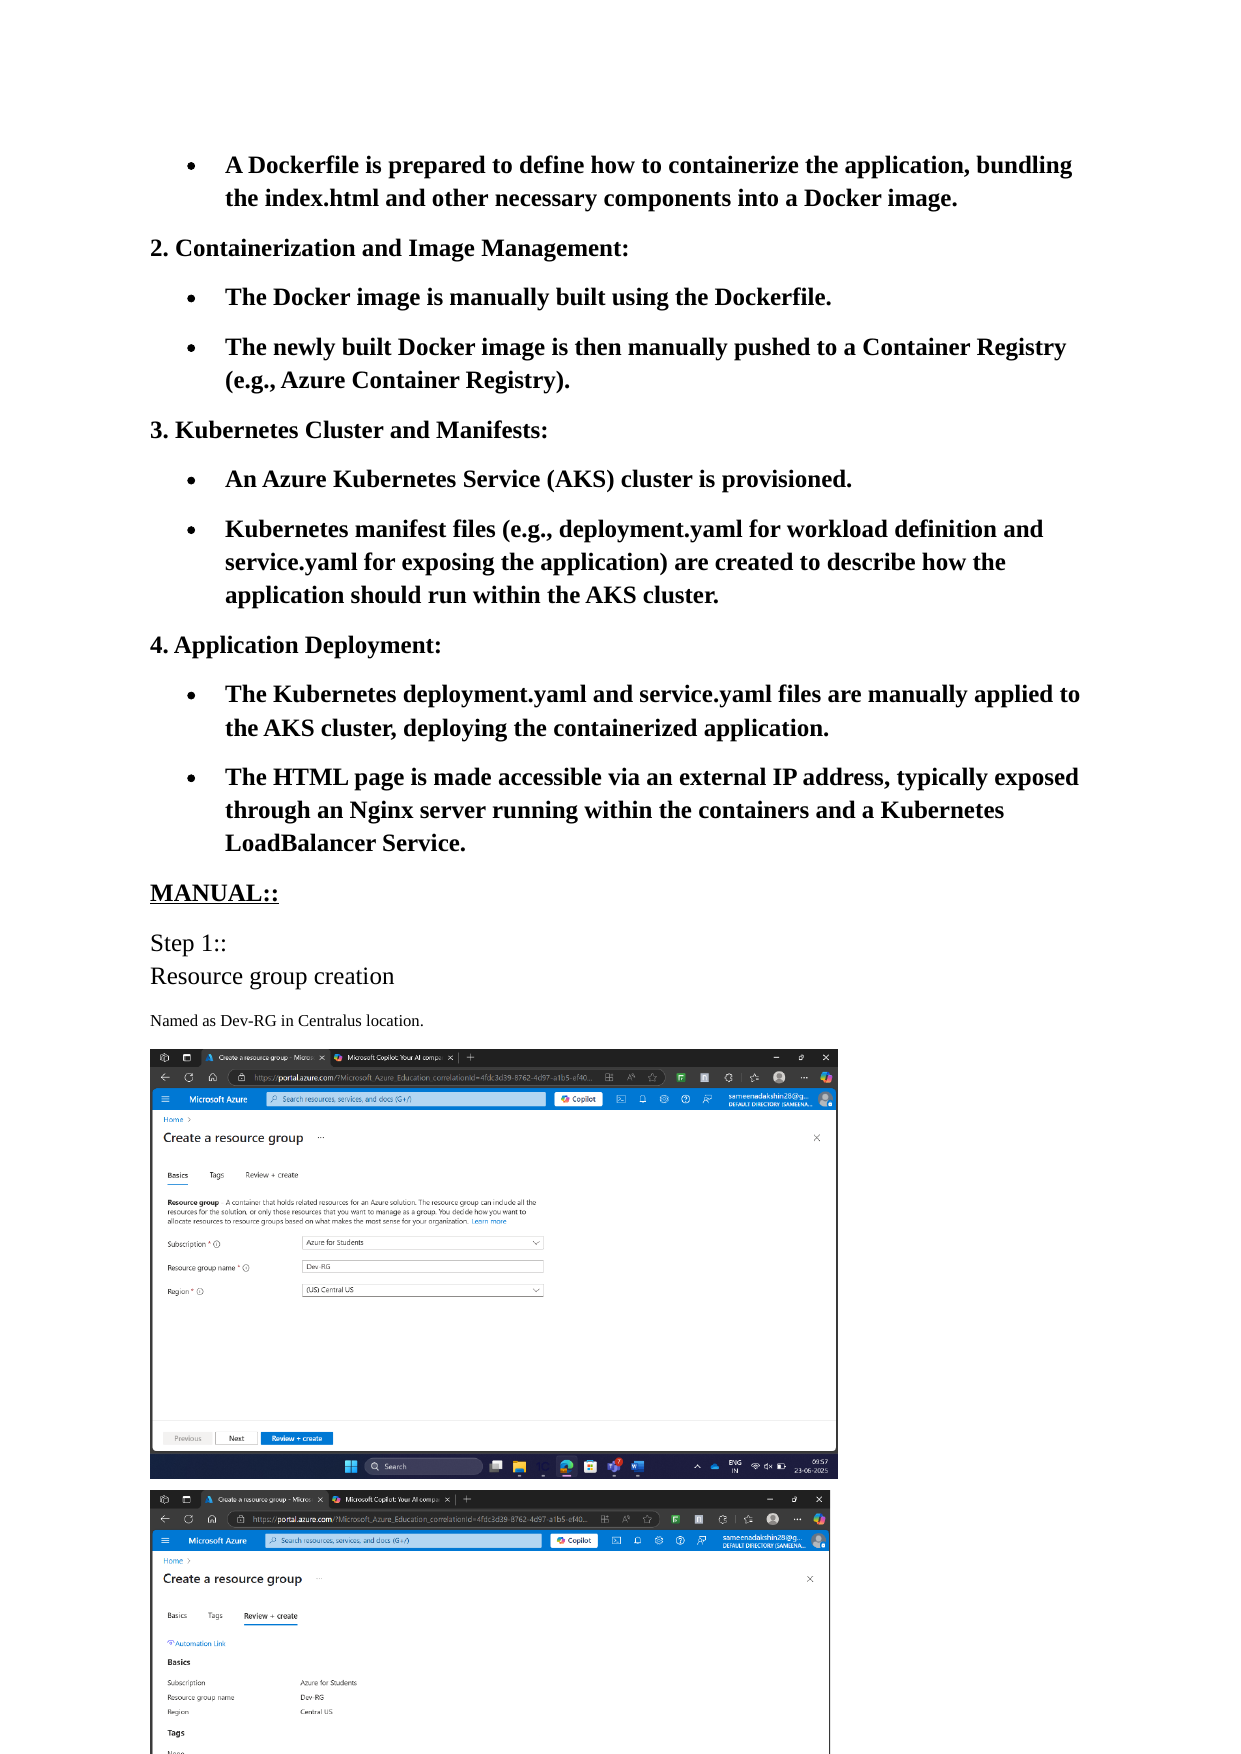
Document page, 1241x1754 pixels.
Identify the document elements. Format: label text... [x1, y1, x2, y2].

picture [150, 1049, 838, 1479]
text 4. Application Deployment: [150, 630, 1090, 659]
list The HTML page is made accessible via an external IP address, typically exposed through an Nginx server running within the containers and a Kubernetes LoadBalancer Service. [187, 762, 1090, 857]
list The Kubernetes deployment.yaml and service.yaml files are manually applied to the AKS cluster, deploying the containerized application. [187, 679, 1090, 741]
text Named as Dev-RG in Centralus location. [150, 1010, 1090, 1029]
list Kubernetes manifest files (e.g., deployment.yaml for workload definition and service.yaml for exposing the application) are created to describe how the application should run within the AKS cluster. [187, 514, 1090, 609]
text 2. Containerization and Image Management: [150, 233, 1090, 261]
list An Azure Kubernetes Service (AKS) cluster is provisioned. [187, 464, 1090, 493]
picture [150, 1490, 830, 1754]
text 3. Kubernetes Cluster and Manifests: [150, 415, 1090, 443]
list The newly built Docker image is then manually pushed to a Container Registry (e.g., Azure Container Registry). [187, 332, 1090, 394]
list A Dockerfile is prepared to define how to containerize the application, bundling the index.html and other necessary components into a Docker image. [187, 150, 1090, 212]
text MANUAL:: [150, 878, 1090, 907]
list The Docker image is manually built using the Dockerfile. [187, 282, 1090, 311]
text Step 1:: Resource group creation [150, 928, 1090, 989]
